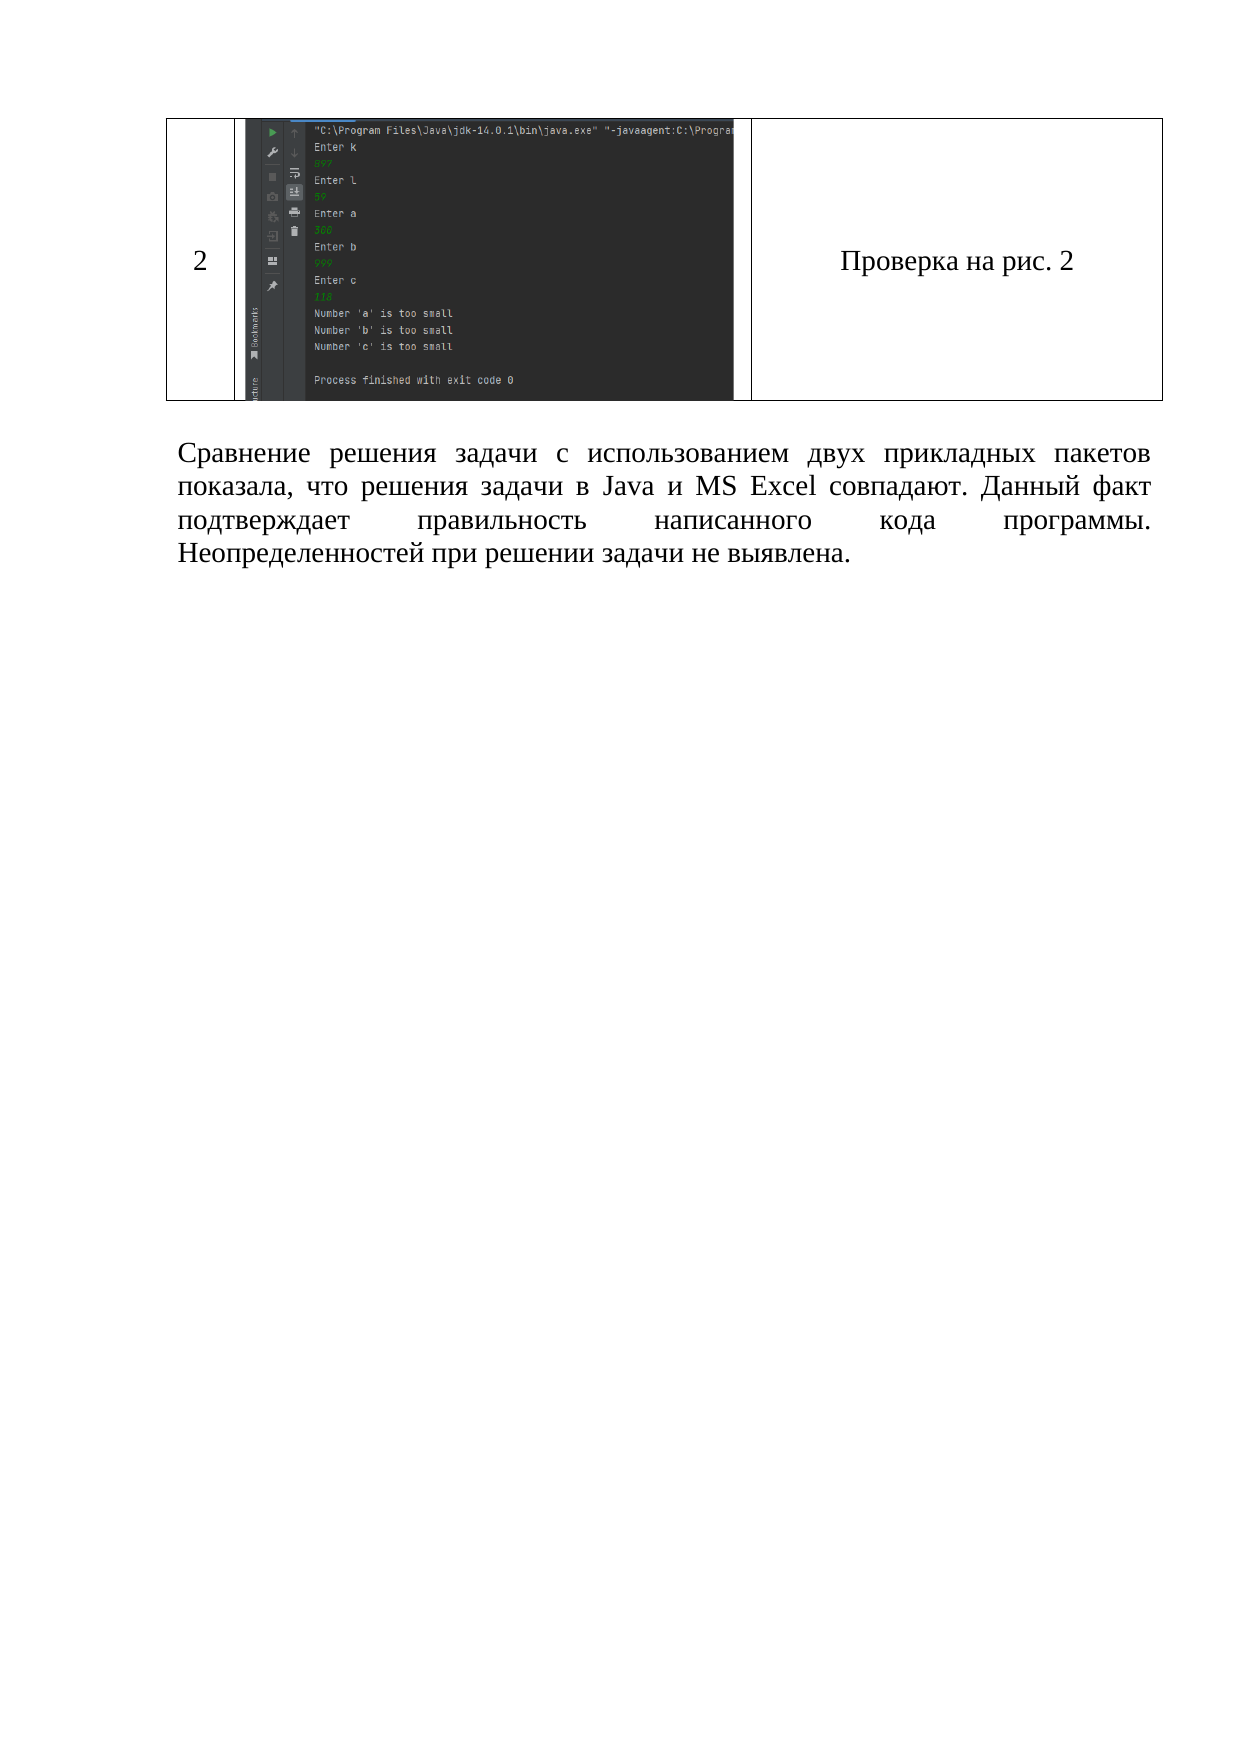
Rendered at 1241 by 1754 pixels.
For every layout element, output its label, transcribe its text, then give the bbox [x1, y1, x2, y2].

table_cell [734, 119, 751, 400]
table_cell [235, 119, 245, 400]
table_cell 2 [167, 119, 234, 400]
table_cell Проверка на рис. 2 [752, 119, 1162, 400]
picture [245, 119, 734, 401]
text Сравнение решения задачи с использованием двух прикладных пакетов показала, что решения задачи в Java и MS Excel совпадают. Данный факт подтверждает правильность написанного кода программы. Неопределенностей при решении задачи не выявлена. [177, 435, 1152, 569]
